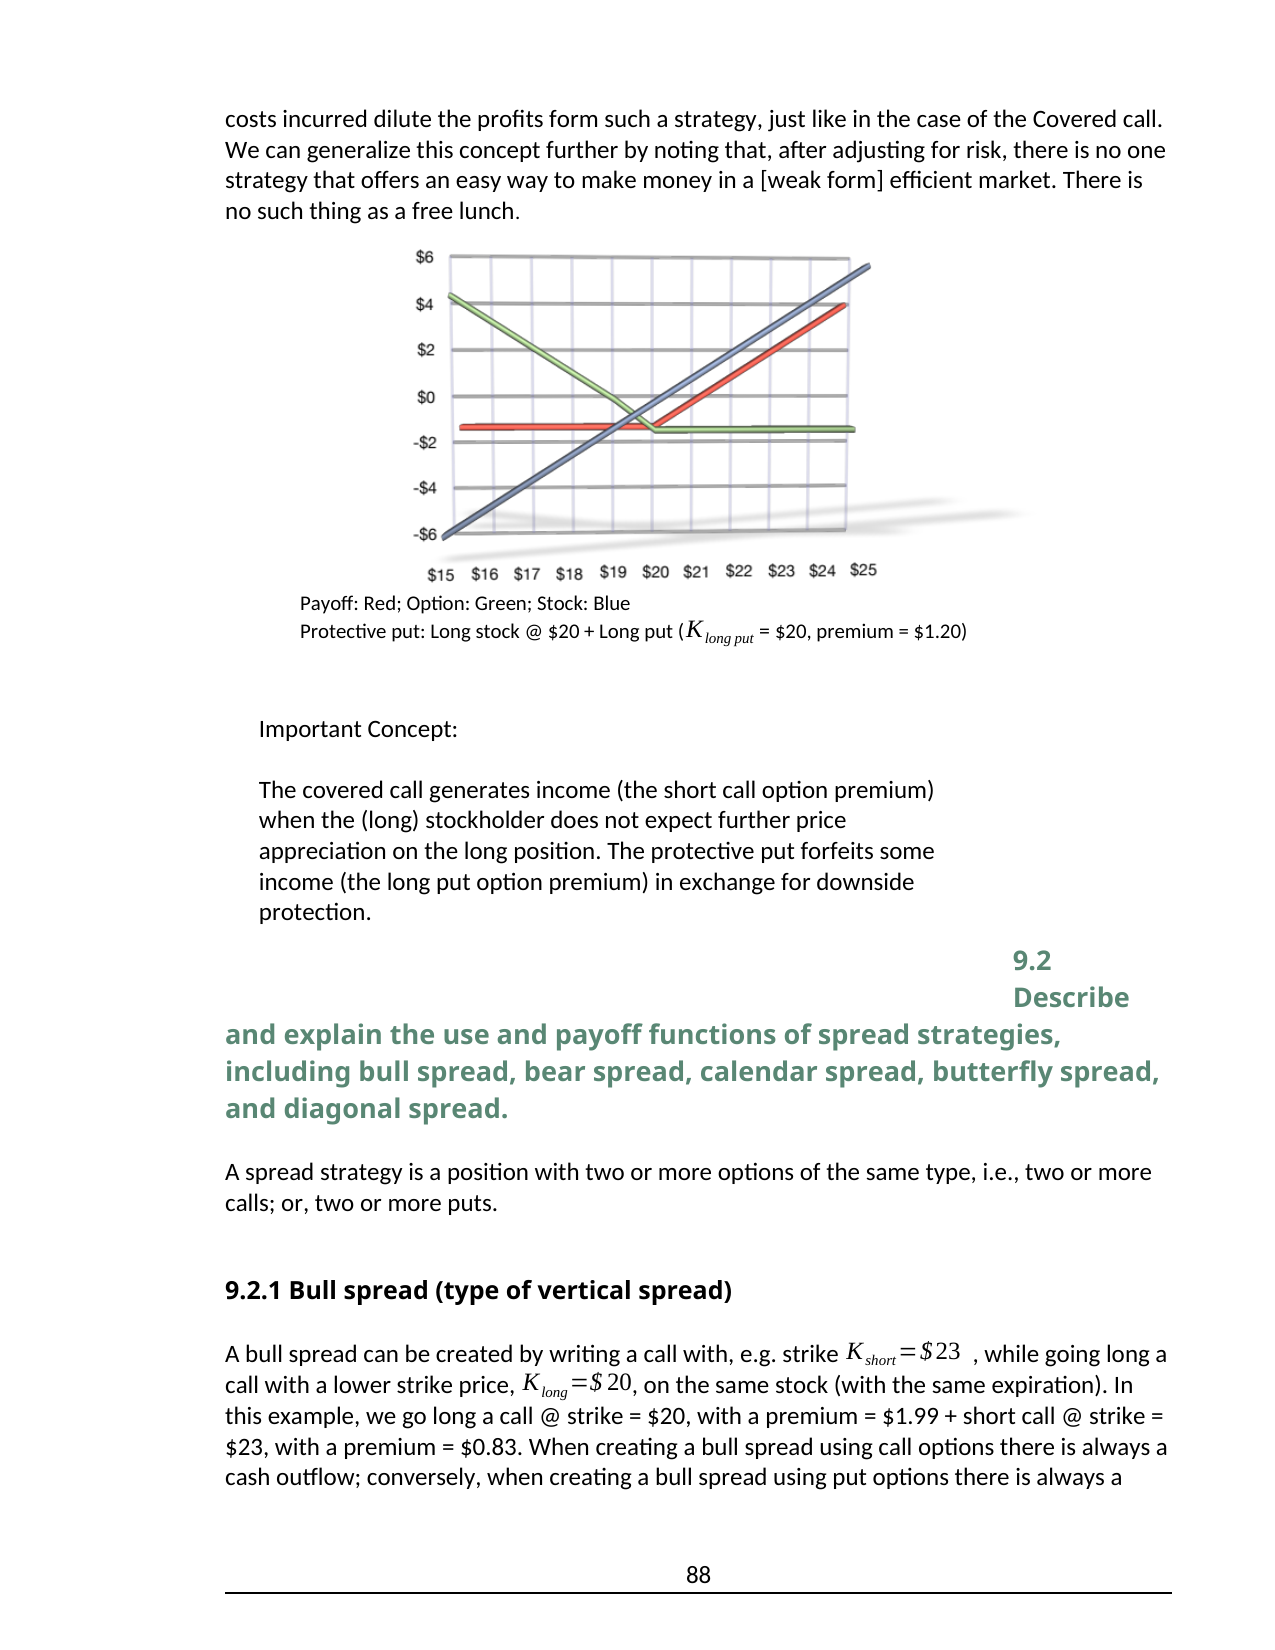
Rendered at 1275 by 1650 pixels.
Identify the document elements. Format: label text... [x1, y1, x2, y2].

text Payoff: Red; Option: Green; Stock: Blue [300, 590, 1172, 616]
subtitle 9.2 Describe and explain the use and payoff functions of spread strategies, including bull spread, bear spread, calendar spread, butterfly spread, and diagonal spread. [225, 942, 1172, 1126]
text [225, 103, 1172, 226]
text A spread strategy is a position with two or more options of the same type, i.e., two or more calls; or, two or more puts. [225, 1156, 1172, 1217]
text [225, 1338, 1172, 1492]
text Protective put: Long stock @ $20 + Long put ( = $20, premium = $1.20) [225, 616, 1172, 647]
subtitle 9.2.1 Bull spread (type of vertical spread) [225, 1273, 1172, 1307]
